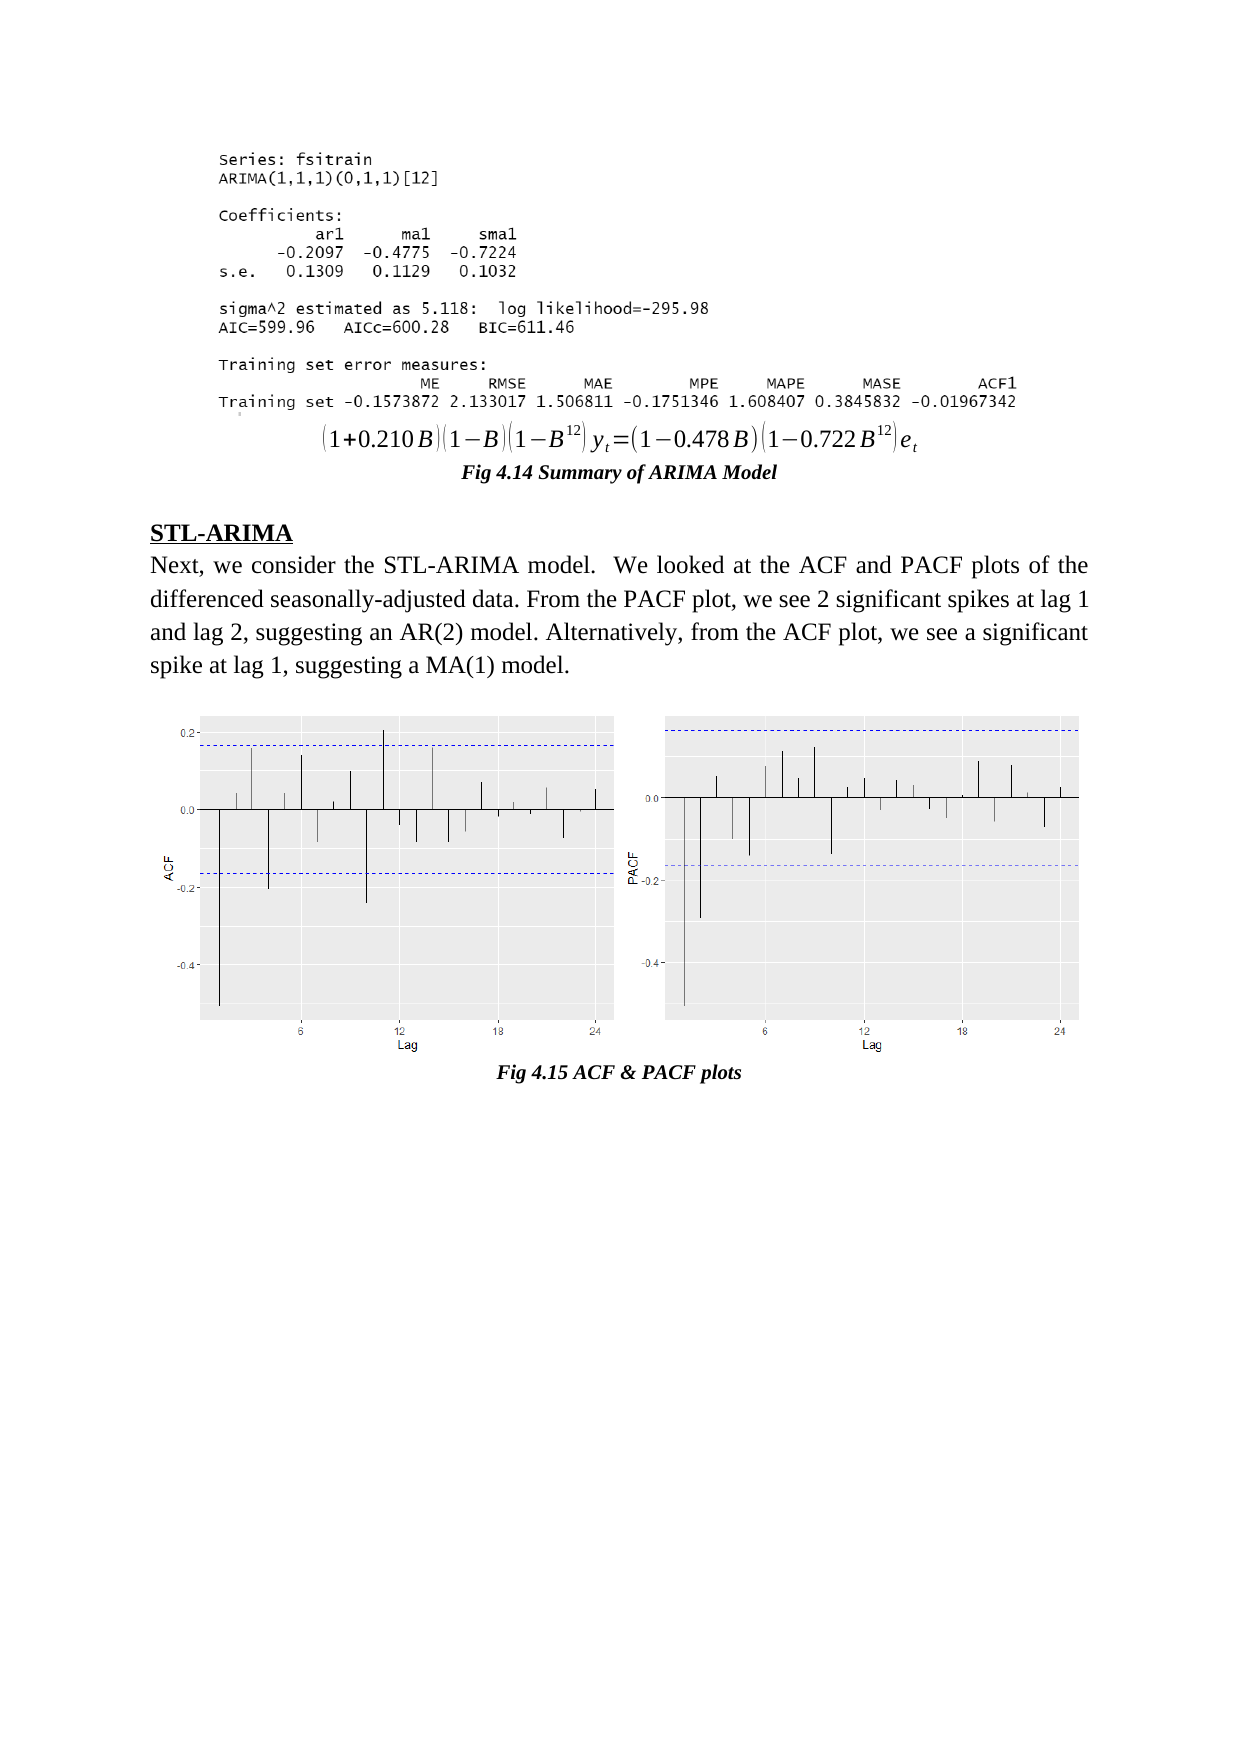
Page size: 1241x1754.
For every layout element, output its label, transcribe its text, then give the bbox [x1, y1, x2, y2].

text Fig 4.15 ACF & PACF plots [150, 1060, 1090, 1084]
text Fig 4.14 Summary of ARIMA Model [150, 460, 1090, 484]
text STL-ARIMA [150, 518, 1090, 546]
picture [213, 150, 1028, 416]
text Next, we consider the STL-ARIMA model. We looked at the ACF and PACF plots of the differenced seasonally-adjusted data. From the PACF plot, we see 2 significant spikes at lag 1 and lag 2, suggesting an AR(2) model. Alternatively, from the ACF plot, we see a significant spike at lag 1, suggesting a MA(1) model. [150, 551, 1090, 678]
picture [156, 715, 1084, 1057]
